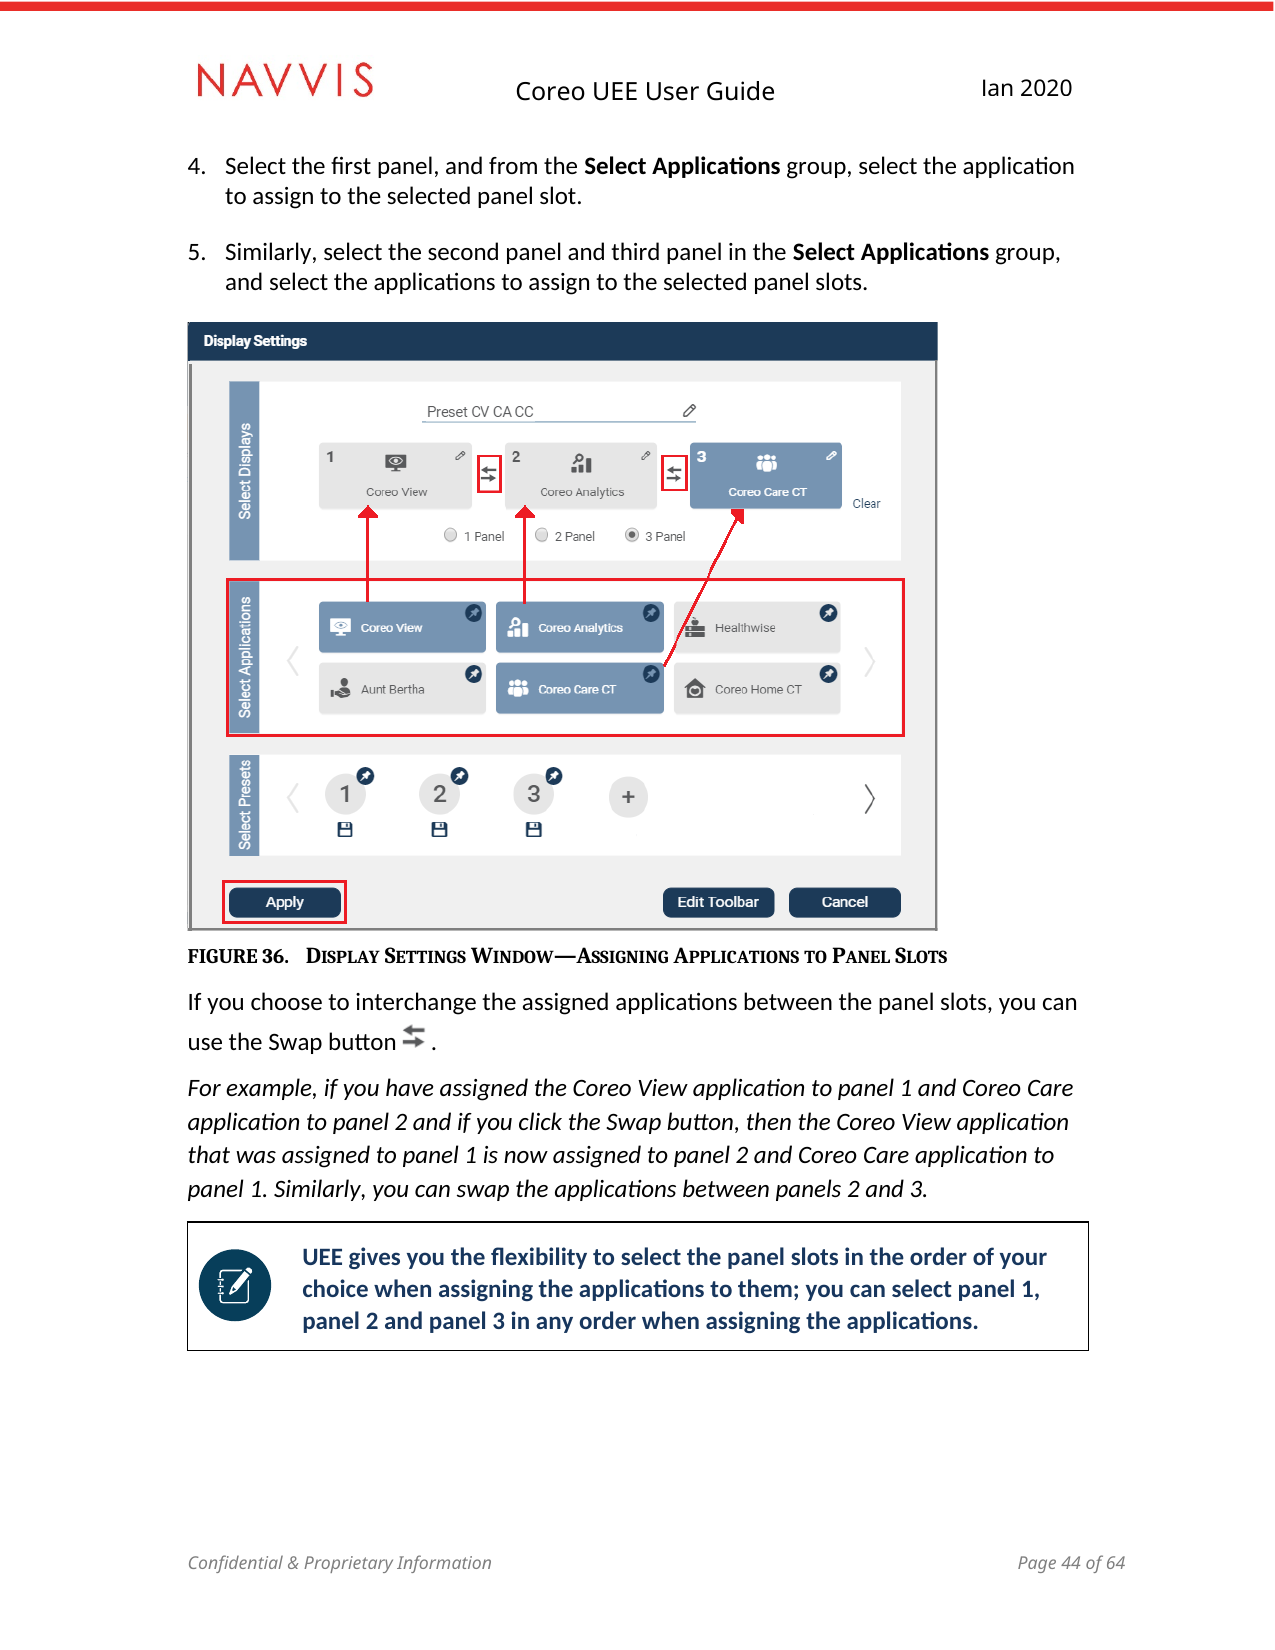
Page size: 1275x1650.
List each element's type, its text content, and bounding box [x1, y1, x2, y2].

text For example, if you have assigned the Coreo View application to panel 1 and Coreo Care application to panel 2 and if you click the Swap button, then the Coreo View application that was assigned to panel 1 is now assigned to panel 2 and Coreo Care application to panel 1. Similarly, you can swap the applications between panels 2 and 3. [187, 1072, 1087, 1203]
picture [187, 55, 383, 104]
picture [187, 322, 938, 931]
list Similarly, select the second panel and third panel in the Select Applications group, and select the applications to assign to the selected panel slots. [187, 236, 1087, 297]
text Display Settings Window—Assigning Applications to Panel Slots [187, 943, 1087, 969]
list Select the first panel, and from the Select Applications group, select the application to assign to the selected panel slot. [187, 150, 1087, 211]
text If you choose to interchange the assigned applications between the panel slots, you can use the Swap button . [187, 986, 1087, 1057]
table_header [188, 1223, 291, 1349]
table_header UEE gives you the flexibility to select the panel slots in the order of your choice when assigning the applications to them; you can select panel 1, panel 2 and panel 3 in any order when assigning the applications. [291, 1223, 1088, 1349]
picture [402, 1019, 431, 1051]
